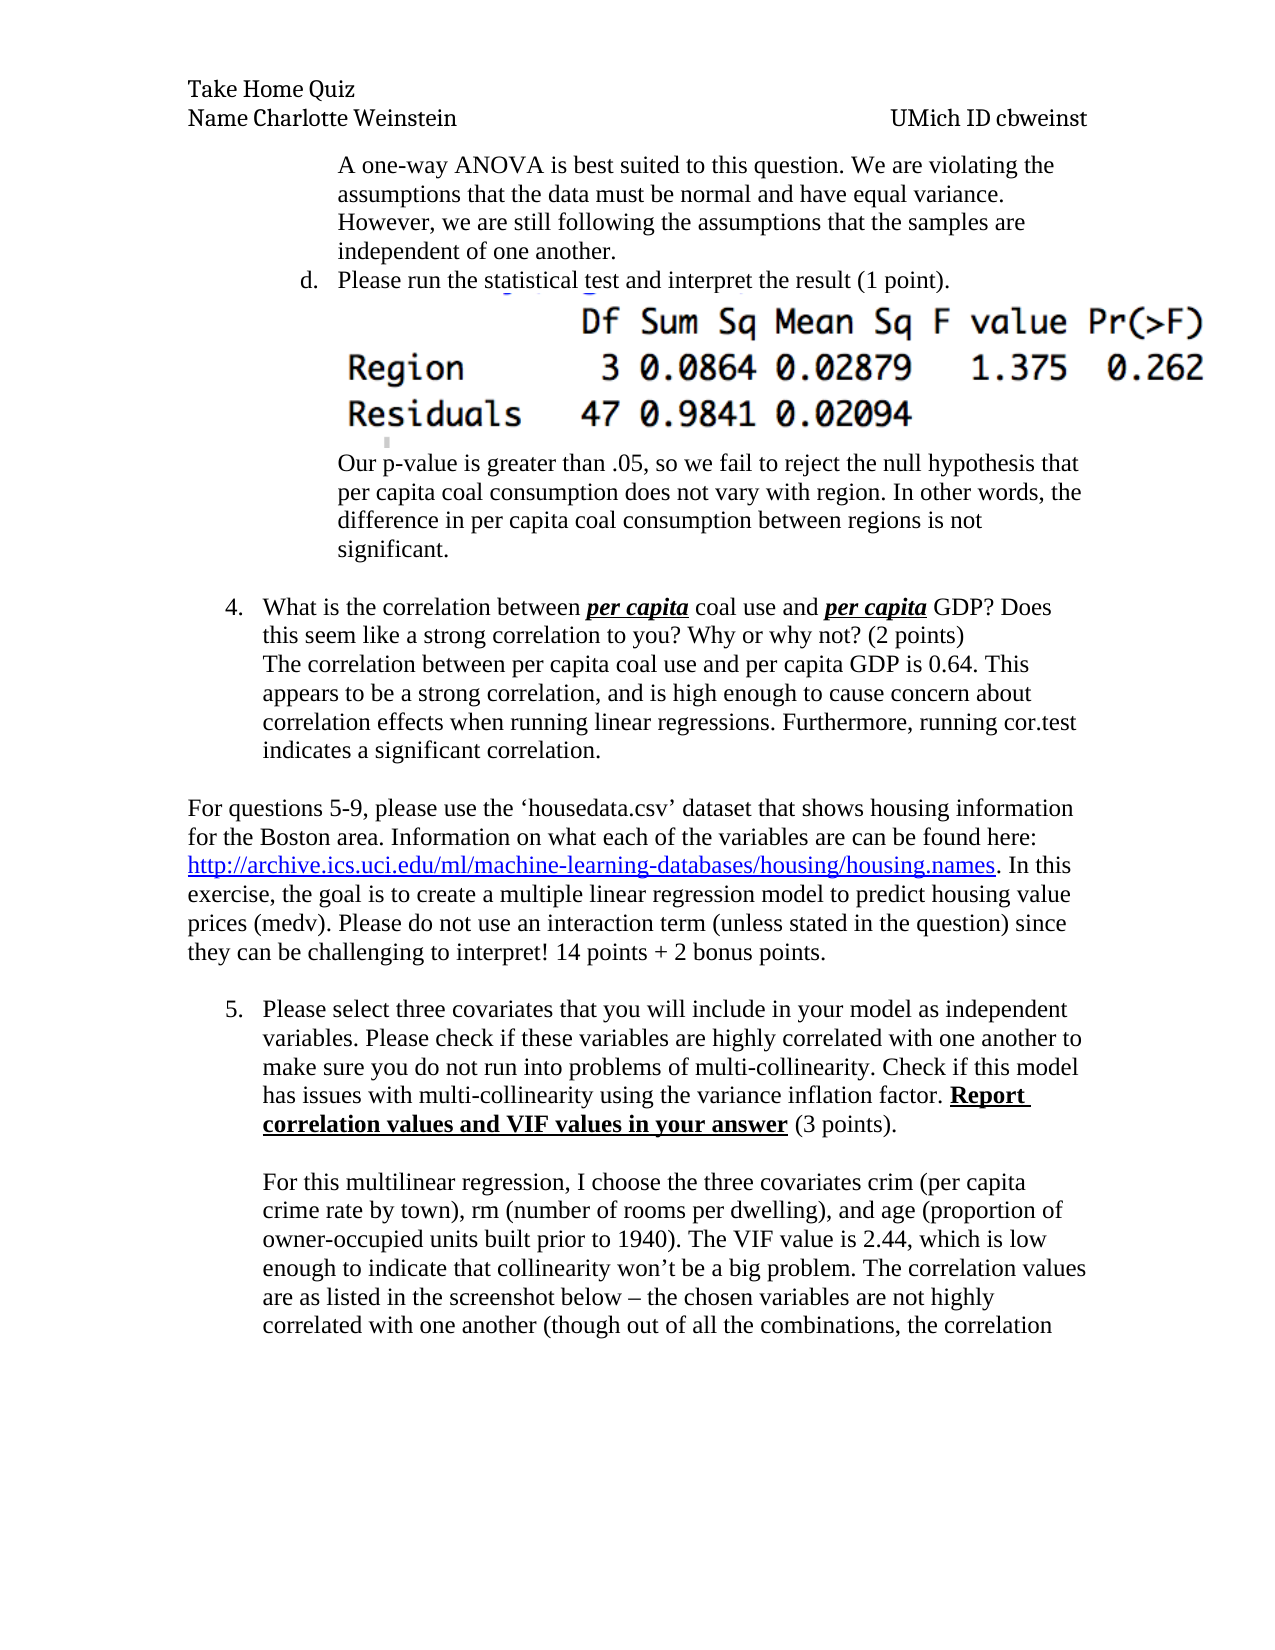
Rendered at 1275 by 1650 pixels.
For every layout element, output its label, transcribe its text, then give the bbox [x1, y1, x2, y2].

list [225, 994, 1087, 1339]
picture [337, 293, 1238, 448]
text For questions 5-9, please use the ‘housedata.csv’ dataset that shows housing information for the Boston area. Information on what each of the variables are can be found here: http://archive.ics.uci.edu/ml/machine-learning-databases/housing/housing.names. In this exercise, the goal is to create a multiple linear regression model to predict housing value prices (medv). Please do not use an interaction term (unless stated in the question) since they can be challenging to interpret! 14 points + 2 bonus points. [187, 793, 1087, 965]
list What is the correlation between per capita coal use and per capita GDP? Does this seem like a strong correlation to you? Why or why not? (2 points) The correlation between per capita coal use and per capita GDP is 0.64. This appears to be a strong correlation, and is high enough to cause concern about correlation effects when running linear regressions. Furthermore, running cor.test indicates a significant correlation. [225, 592, 1087, 764]
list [300, 150, 1087, 265]
